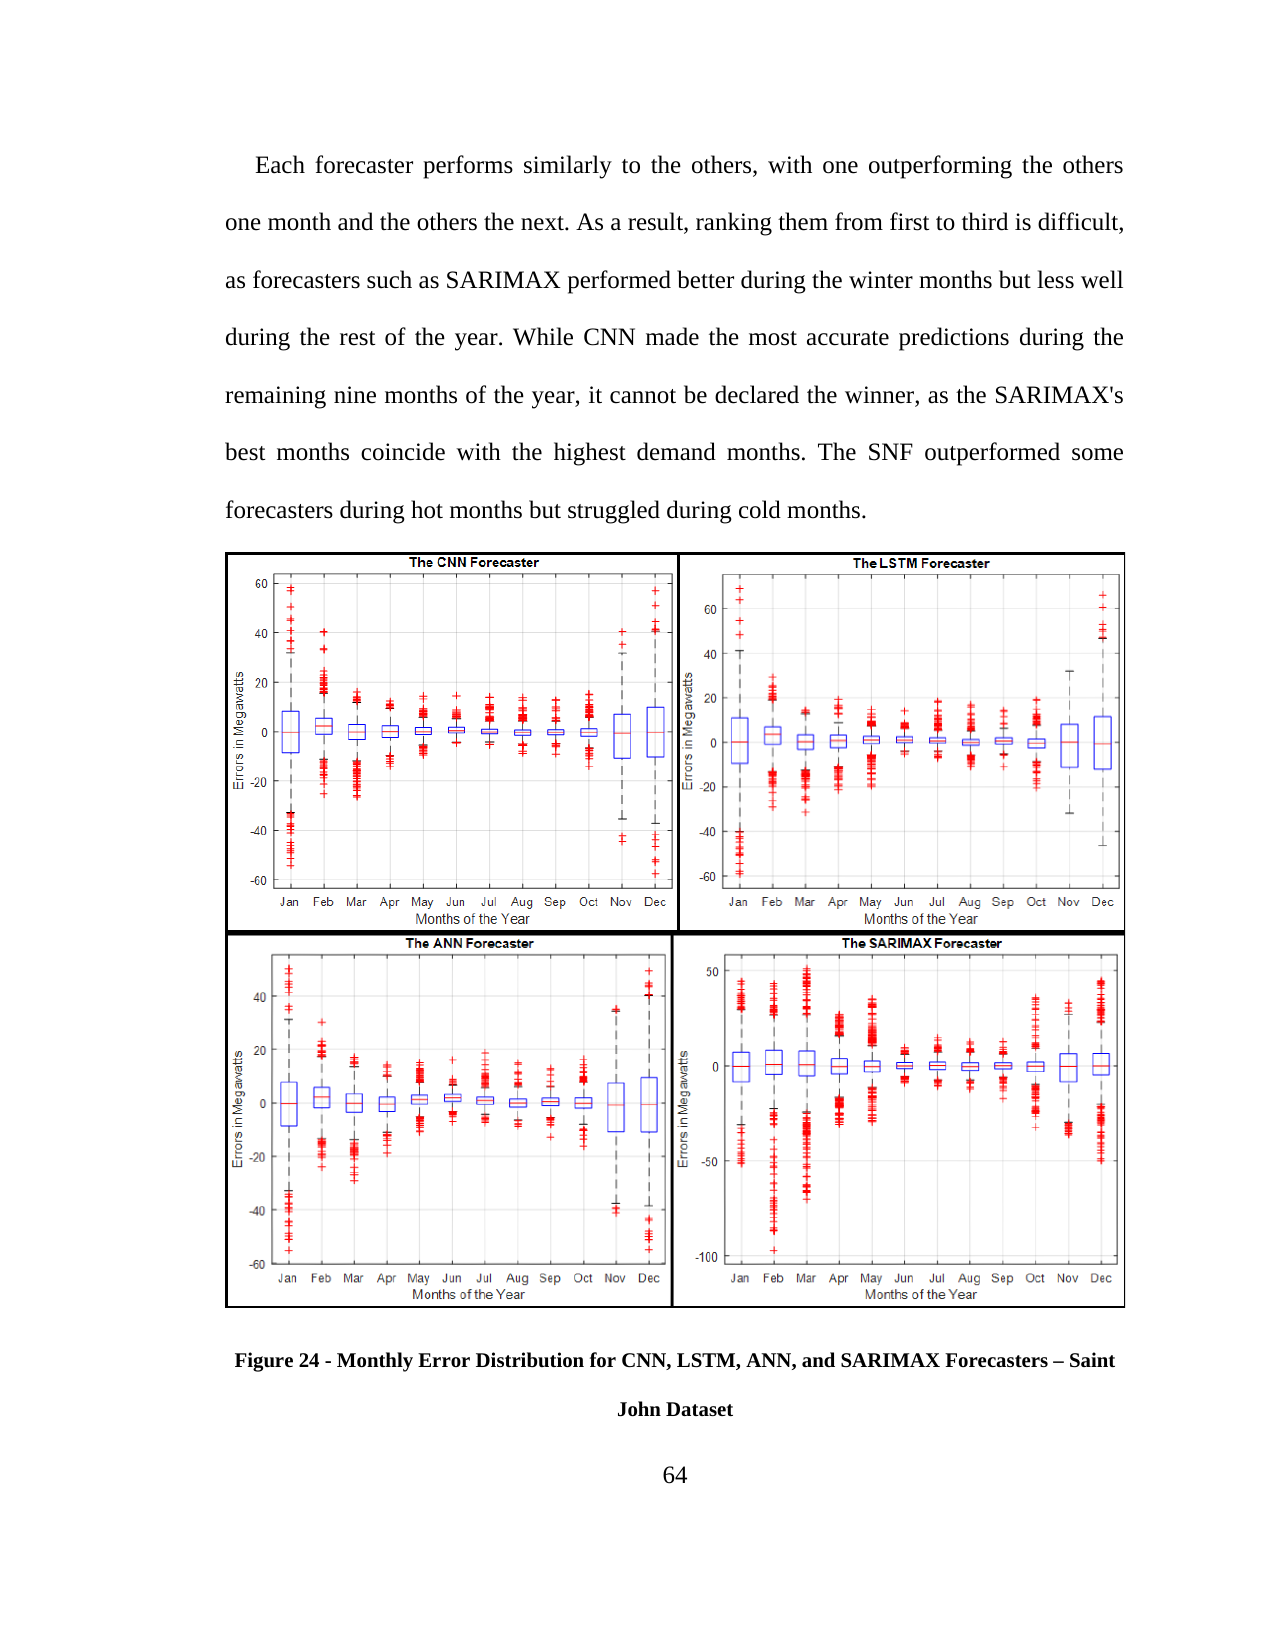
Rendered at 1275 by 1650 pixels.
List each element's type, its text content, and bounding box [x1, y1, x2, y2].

text Figure 24 - Monthly Error Distribution for CNN, LSTM, ANN, and SARIMAX Forecasters – Saint John Dataset [225, 1348, 1125, 1421]
picture [225, 552, 1125, 1308]
text Each forecaster performs similarly to the others, with one outperforming the others one month and the others the next. As a result, ranking them from first to third is difficult, as forecasters such as SARIMAX performed better during the winter months but less well during the rest of the year. While CNN made the most accurate predictions during the remaining nine months of the year, it cannot be declared the winner, as the SARIMAX's best months coincide with the highest demand months. The SNF outperformed some forecasters during hot months but struggled during cold months. [225, 150, 1125, 524]
